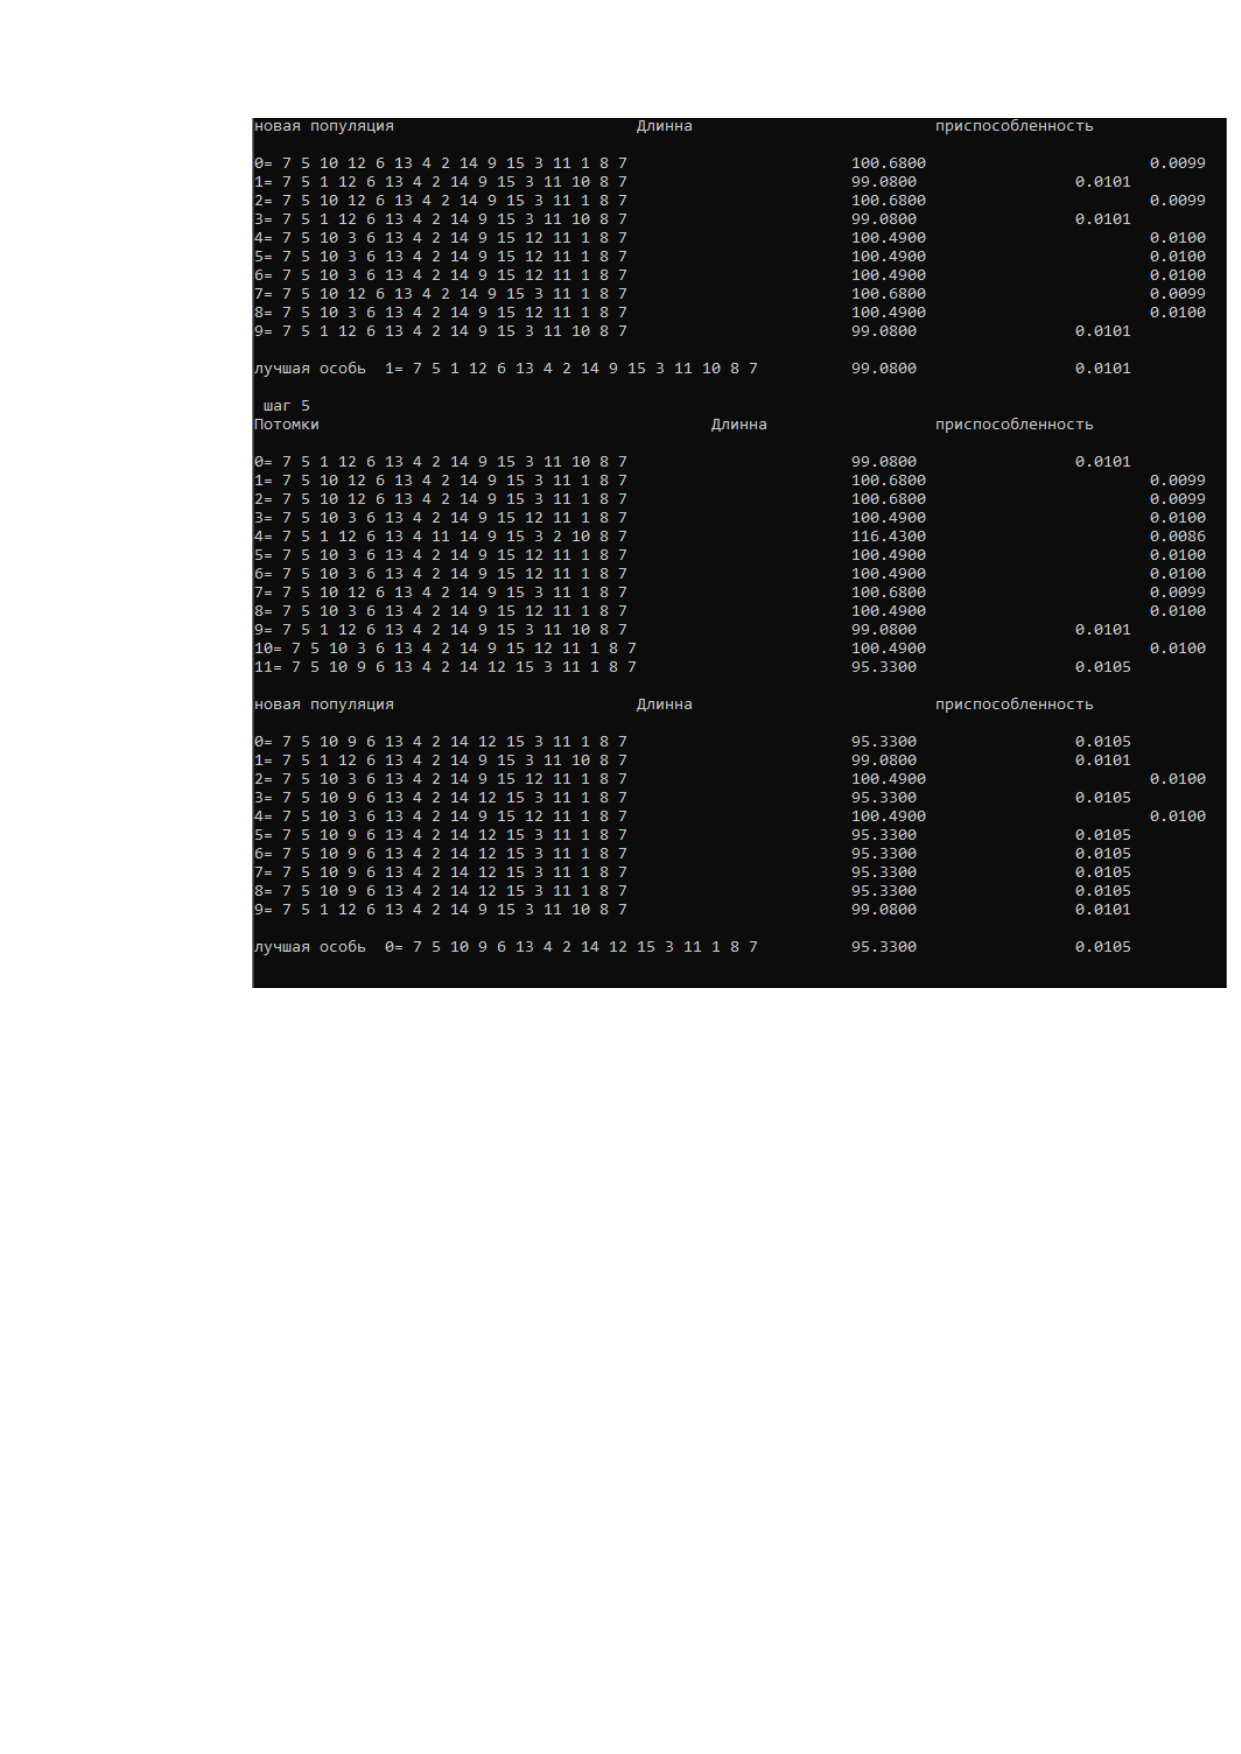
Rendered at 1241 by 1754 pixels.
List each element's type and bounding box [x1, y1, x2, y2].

picture [252, 118, 1227, 988]
